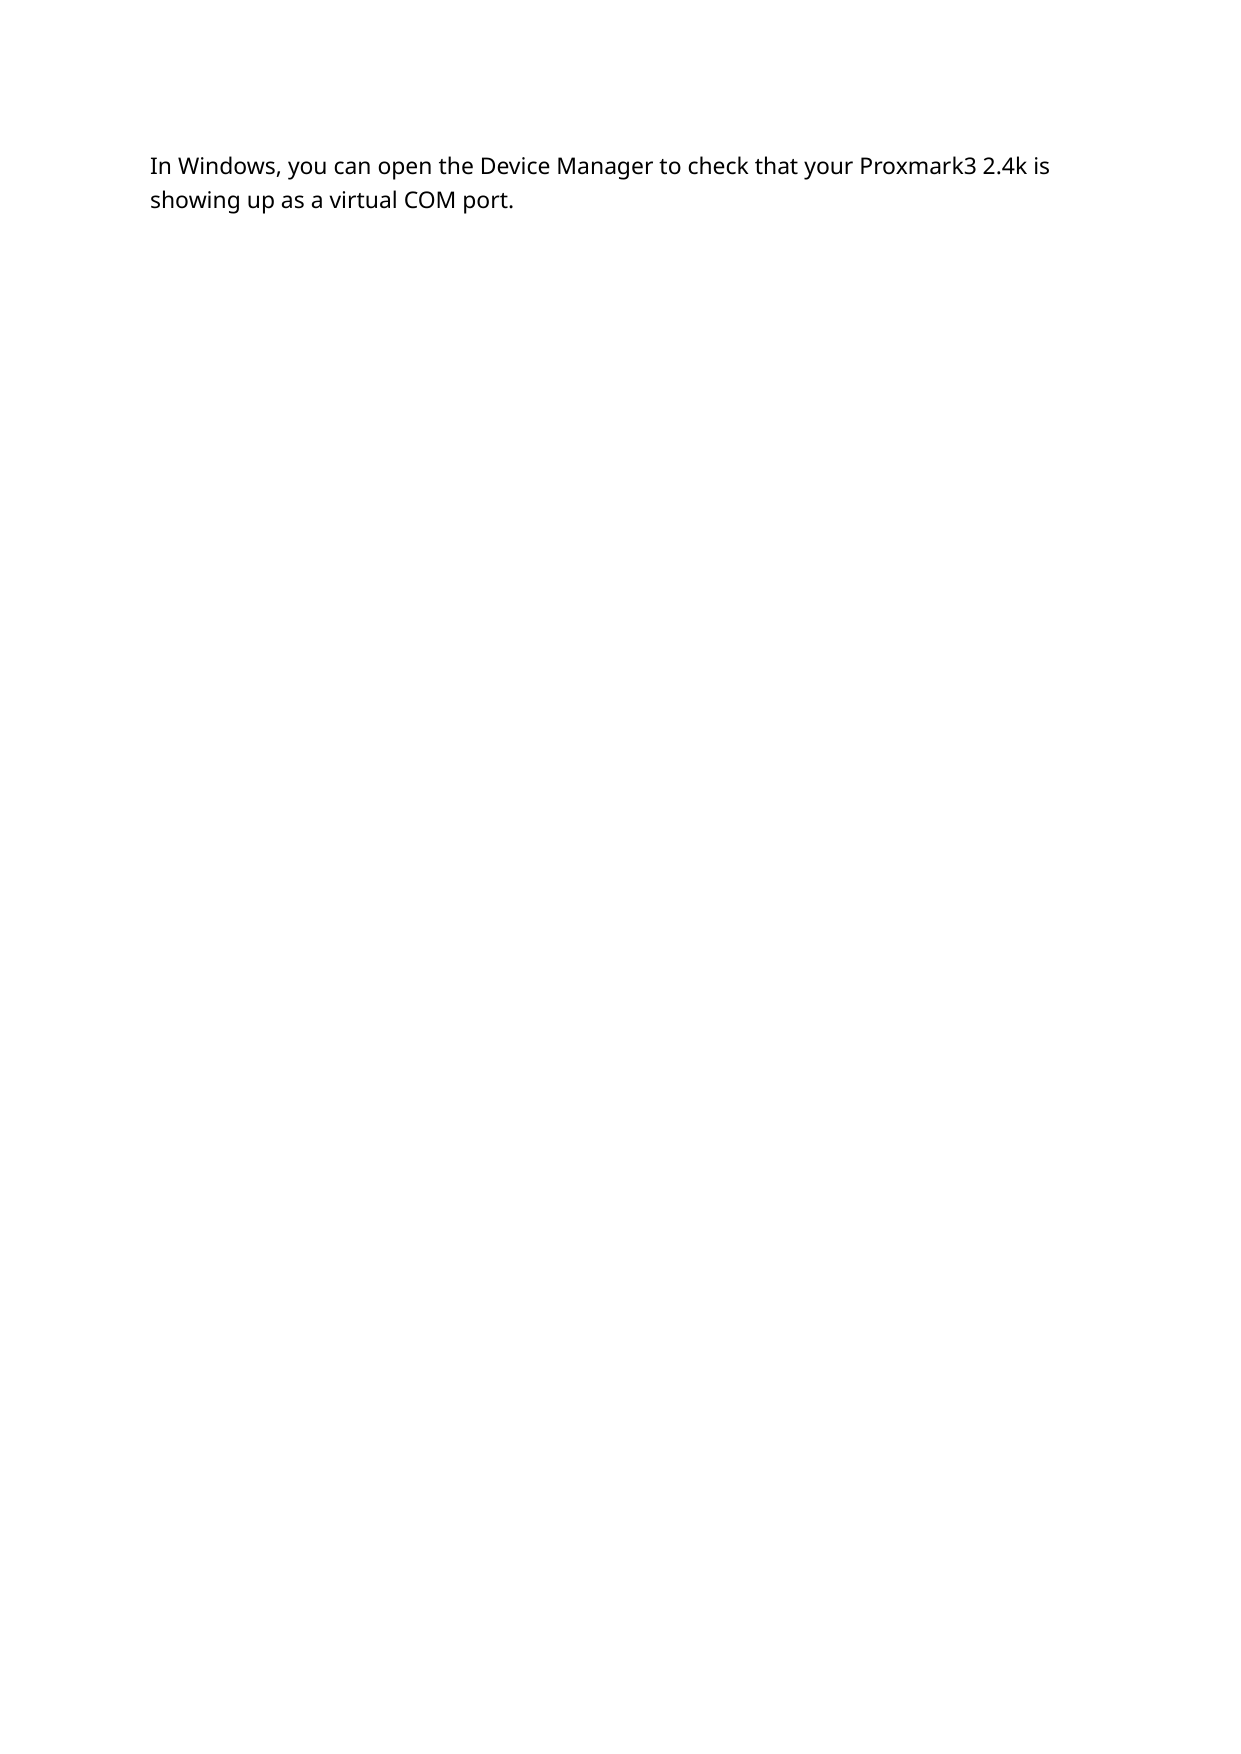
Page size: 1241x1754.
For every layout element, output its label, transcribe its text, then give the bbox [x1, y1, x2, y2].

text In Windows, you can open the Device Manager to check that your Proxmark3 2.4k is showing up as a virtual COM port. [150, 150, 1090, 215]
